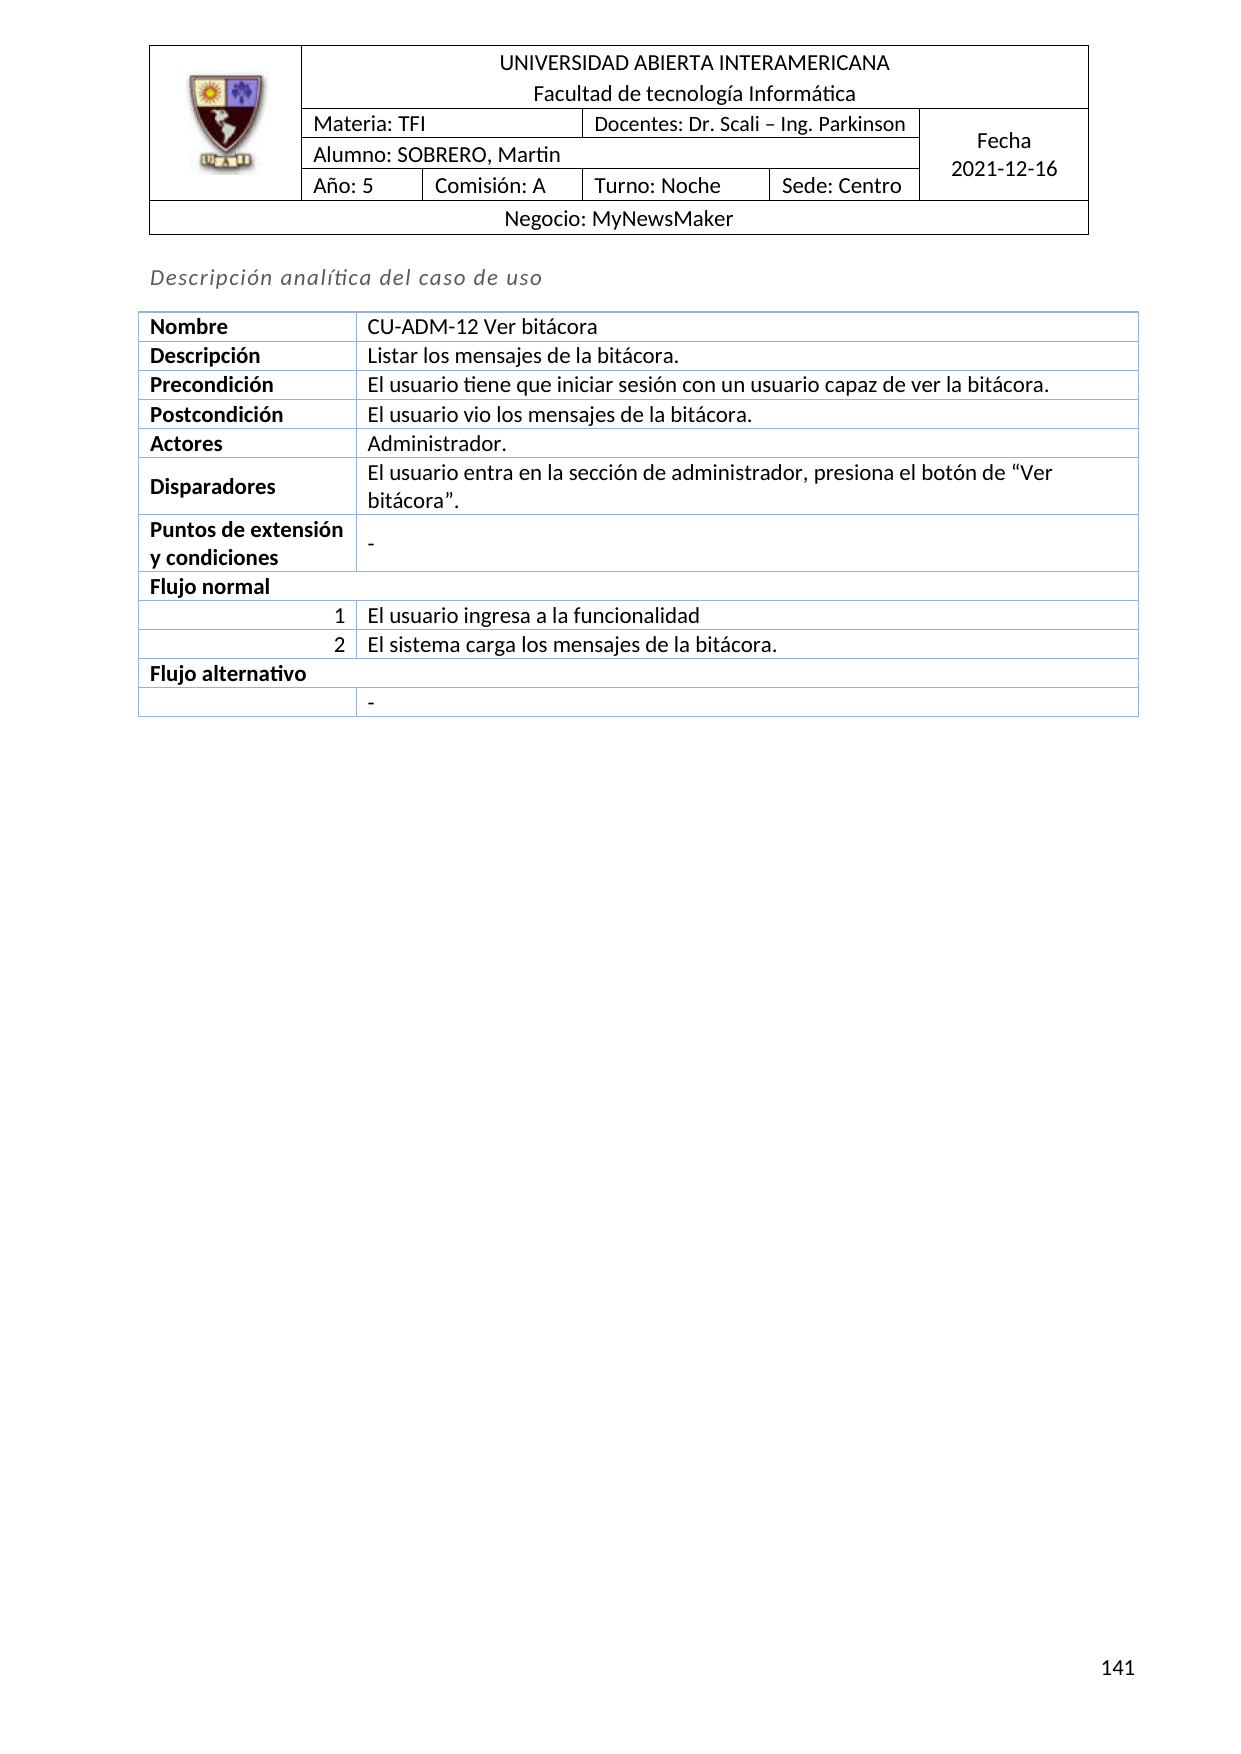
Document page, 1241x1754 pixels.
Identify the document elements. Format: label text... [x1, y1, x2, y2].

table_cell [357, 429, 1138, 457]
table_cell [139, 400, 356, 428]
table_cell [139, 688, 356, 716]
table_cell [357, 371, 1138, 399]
subtitle Descripción analítica del caso de uso [150, 263, 1135, 291]
picture [175, 67, 276, 180]
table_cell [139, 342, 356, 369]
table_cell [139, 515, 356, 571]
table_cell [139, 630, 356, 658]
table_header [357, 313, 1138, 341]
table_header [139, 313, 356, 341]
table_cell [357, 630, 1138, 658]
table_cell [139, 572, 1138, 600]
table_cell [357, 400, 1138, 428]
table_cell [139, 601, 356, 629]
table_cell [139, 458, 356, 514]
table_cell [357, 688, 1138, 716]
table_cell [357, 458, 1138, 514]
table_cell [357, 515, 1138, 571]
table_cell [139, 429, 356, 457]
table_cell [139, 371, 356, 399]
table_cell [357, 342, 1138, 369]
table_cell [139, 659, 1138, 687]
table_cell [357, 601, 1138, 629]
